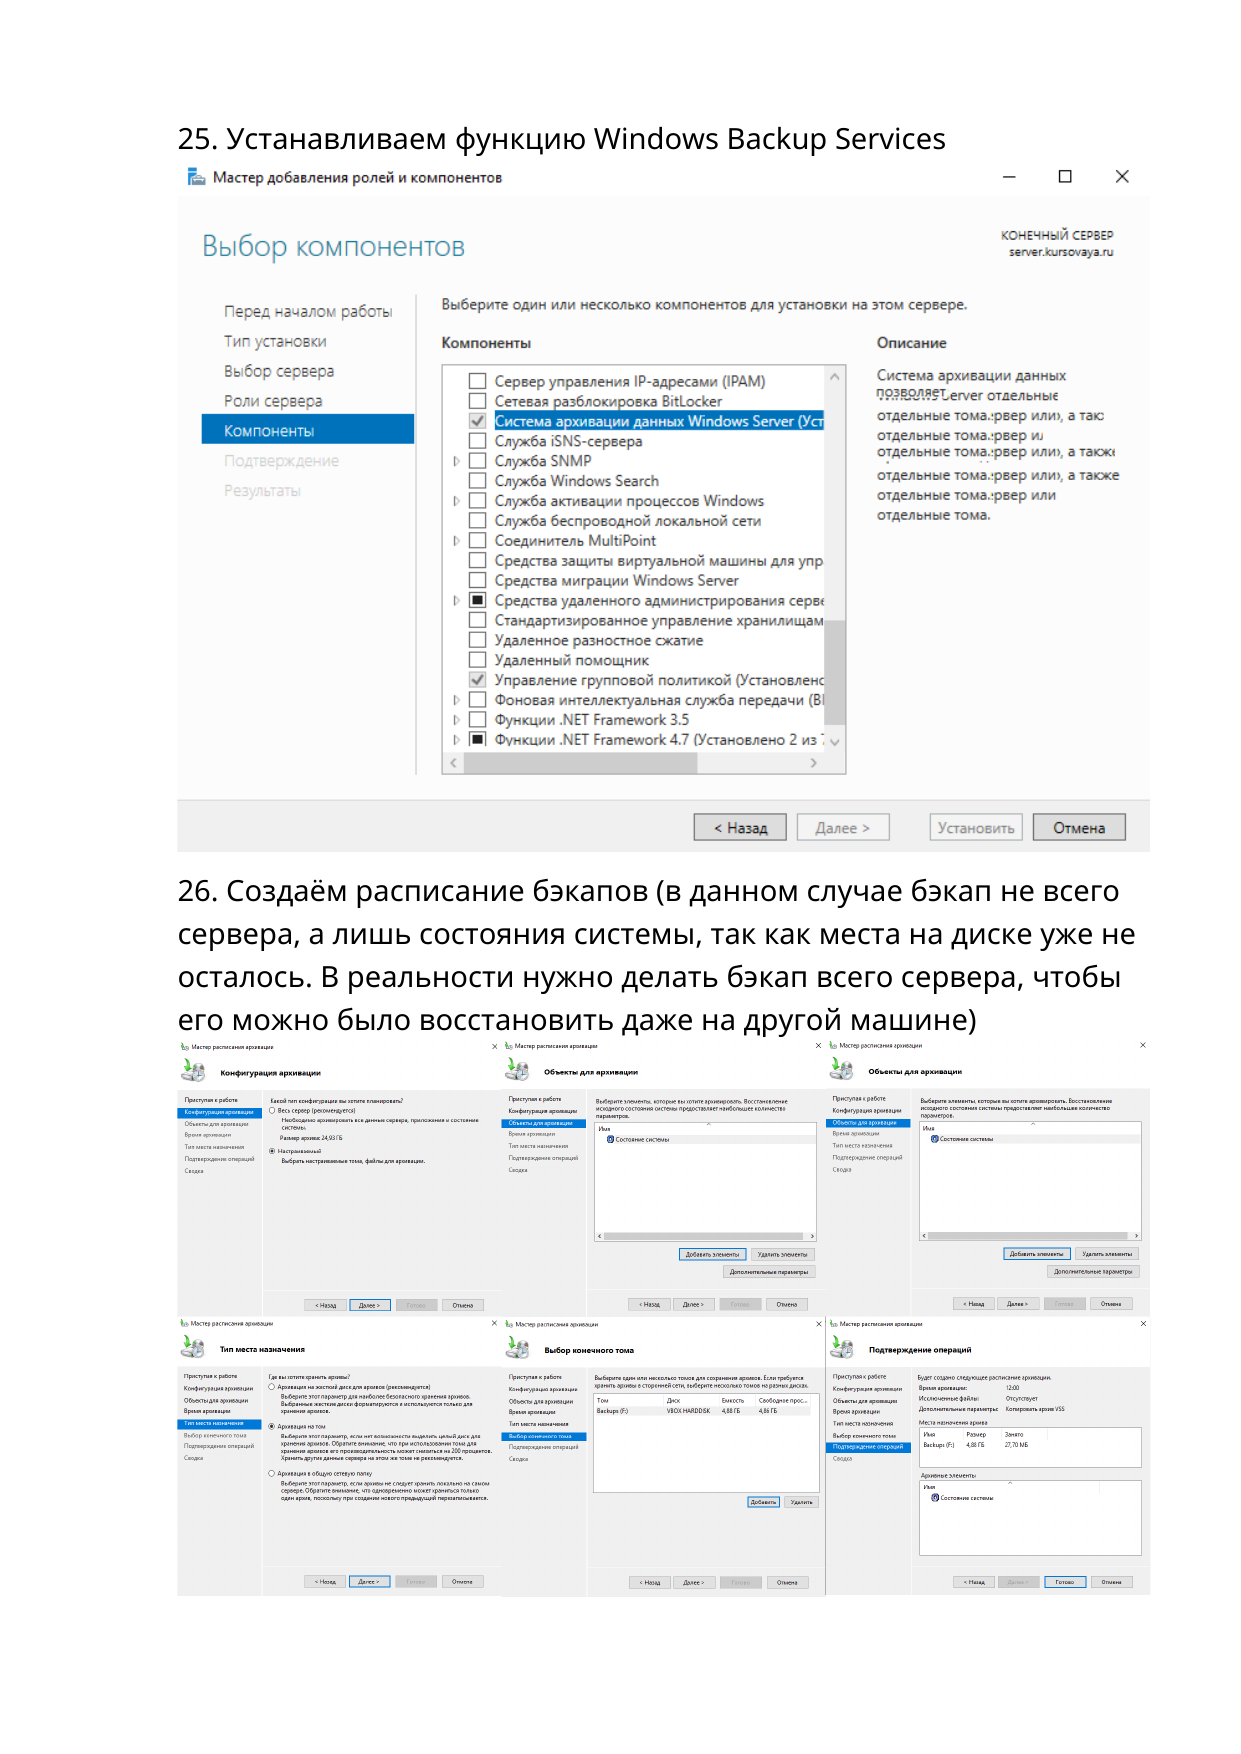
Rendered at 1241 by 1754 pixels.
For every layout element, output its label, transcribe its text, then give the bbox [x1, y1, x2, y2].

picture [177, 160, 1151, 852]
picture [177, 1040, 1151, 1597]
